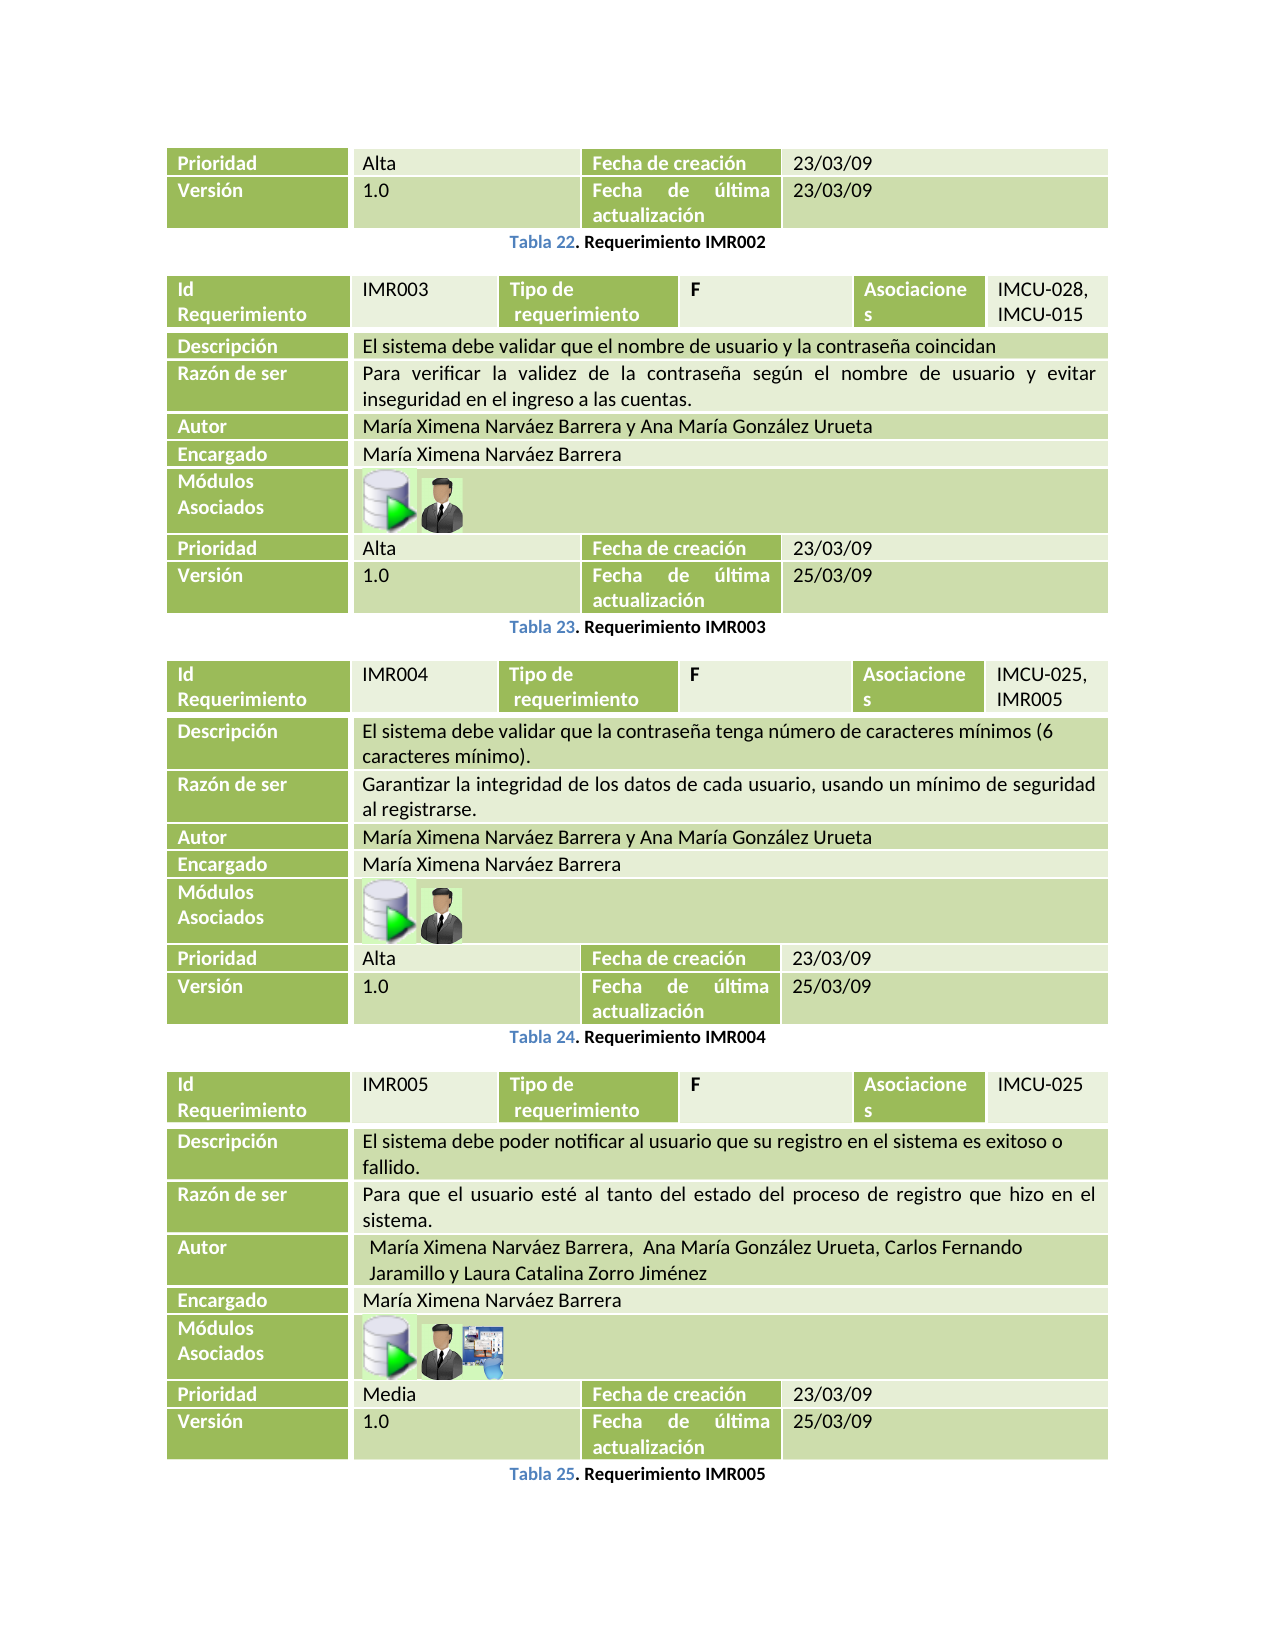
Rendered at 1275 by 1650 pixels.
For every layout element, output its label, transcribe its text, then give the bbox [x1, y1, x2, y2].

table_header Id Requerimiento [167, 1072, 350, 1122]
table_cell 23/03/09 [782, 945, 1108, 971]
table_cell Fecha de creación [581, 945, 780, 971]
picture [362, 1314, 417, 1380]
table_header IMR005 [352, 1072, 497, 1122]
table_cell Garantizar la integridad de los datos de cada usuario, usando un mínimo de seguridad al registrarse. [354, 771, 1108, 822]
table_cell 25/03/09 [783, 562, 1108, 613]
table_cell María Ximena Narváez Barrera y Ana María González Urueta [354, 414, 1108, 439]
table_header Tipo de requerimiento [499, 276, 678, 327]
table_cell Módulos Asociados [167, 1315, 348, 1379]
table_cell [417, 879, 1108, 943]
table_header IMCU-025 [988, 1072, 1108, 1122]
table_cell María Ximena Narváez Barrera y Ana María González Urueta [354, 824, 1108, 849]
table_header Tipo de requerimiento [499, 661, 678, 712]
table_cell 1.0 [354, 1409, 580, 1459]
picture [421, 478, 463, 533]
table_cell El sistema debe poder notificar al usuario que su registro en el sistema es exitoso o fallido. [354, 1129, 1108, 1179]
table_cell El sistema debe validar que el nombre de usuario y la contraseña coincidan [354, 333, 1108, 358]
table_cell Versión [167, 1409, 348, 1459]
table_cell Versión [167, 973, 348, 1024]
table_cell Autor [167, 414, 348, 439]
table_cell Alta [354, 149, 580, 175]
table_cell 23/03/09 [782, 149, 1108, 175]
table_cell Módulos Asociados [167, 879, 348, 943]
table_cell Prioridad [167, 1381, 348, 1407]
table_cell Prioridad [167, 535, 348, 560]
table_cell Razón de ser [167, 771, 348, 822]
table_cell [354, 469, 362, 533]
table_header Asociaciones [854, 276, 985, 327]
table_cell Prioridad [167, 945, 348, 971]
table_cell Módulos Asociados [167, 469, 348, 533]
table_cell Fecha de última actualización [582, 562, 781, 613]
table_cell Para verificar la validez de la contraseña según el nombre de usuario y evitar inseguridad en el ingreso a las cuentas. [354, 361, 1108, 411]
table_cell Fecha de última actualización [582, 1409, 781, 1459]
table_cell [417, 1315, 1108, 1379]
table_cell [354, 1315, 362, 1379]
table_cell El sistema debe validar que la contraseña tenga número de caracteres mínimos (6 caracteres mínimo). [354, 718, 1108, 769]
table_cell 25/03/09 [783, 1409, 1108, 1459]
table_cell Versión [167, 177, 348, 228]
table_cell Fecha de creación [582, 535, 781, 560]
table_cell Descripción [167, 1129, 348, 1179]
table_cell Razón de ser [167, 361, 348, 411]
table_header IMCU-025, IMR005 [986, 661, 1108, 712]
table_cell Versión [167, 562, 348, 613]
table_cell Descripción [167, 333, 348, 358]
table_cell Fecha de creación [582, 1381, 781, 1407]
table_cell 23/03/09 [782, 535, 1108, 560]
table_cell 25/03/09 [782, 973, 1108, 1024]
table_cell Para que el usuario esté al tanto del estado del proceso de registro que hizo en el sistema. [354, 1182, 1108, 1232]
table_header F [680, 276, 852, 327]
table_cell 23/03/09 [782, 1381, 1108, 1407]
table_header F [680, 1072, 852, 1122]
picture [421, 888, 463, 944]
table_cell Encargado [167, 441, 348, 466]
table_header Asociaciones [854, 1072, 985, 1122]
picture [362, 878, 417, 944]
table_cell Autor [167, 1235, 348, 1285]
picture [362, 468, 417, 533]
table_cell Media [354, 1381, 580, 1407]
table_cell Alta [354, 945, 580, 971]
table_header Asociaciones [853, 661, 984, 712]
table_header Id Requerimiento [167, 276, 350, 327]
table_header IMR004 [352, 661, 497, 712]
table_header F [680, 661, 851, 712]
table_cell María Ximena Narváez Barrera [354, 851, 1108, 877]
table_cell Fecha de creación [582, 149, 781, 175]
table_cell Alta [354, 535, 580, 560]
table_header IMR003 [352, 276, 497, 327]
table_cell Autor [167, 824, 348, 849]
table_cell Fecha de última actualización [582, 177, 781, 228]
table_cell María Ximena Narváez Barrera, Ana María González Urueta, Carlos Fernando Jaramillo y Laura Catalina Zorro Jiménez [354, 1235, 1108, 1285]
table_cell Prioridad [167, 148, 348, 175]
table_cell Descripción [167, 718, 348, 769]
table_header Id Requerimiento [167, 661, 350, 712]
table_cell 1.0 [354, 973, 580, 1024]
table_cell 1.0 [354, 177, 580, 228]
table_cell María Ximena Narváez Barrera [354, 1288, 1108, 1313]
table_cell Razón de ser [167, 1182, 348, 1232]
table_cell [354, 879, 362, 943]
picture [421, 1324, 504, 1380]
table_cell María Ximena Narváez Barrera [354, 441, 1108, 466]
table_cell Encargado [167, 851, 348, 877]
table_header Tipo de requerimiento [499, 1072, 678, 1122]
table_header IMCU-028, IMCU-015 [988, 276, 1108, 327]
table_cell Encargado [167, 1288, 348, 1313]
table_cell 23/03/09 [783, 177, 1108, 228]
table_cell 1.0 [354, 562, 580, 613]
table_cell [417, 469, 1108, 533]
table_cell Fecha de última actualización [582, 973, 780, 1024]
